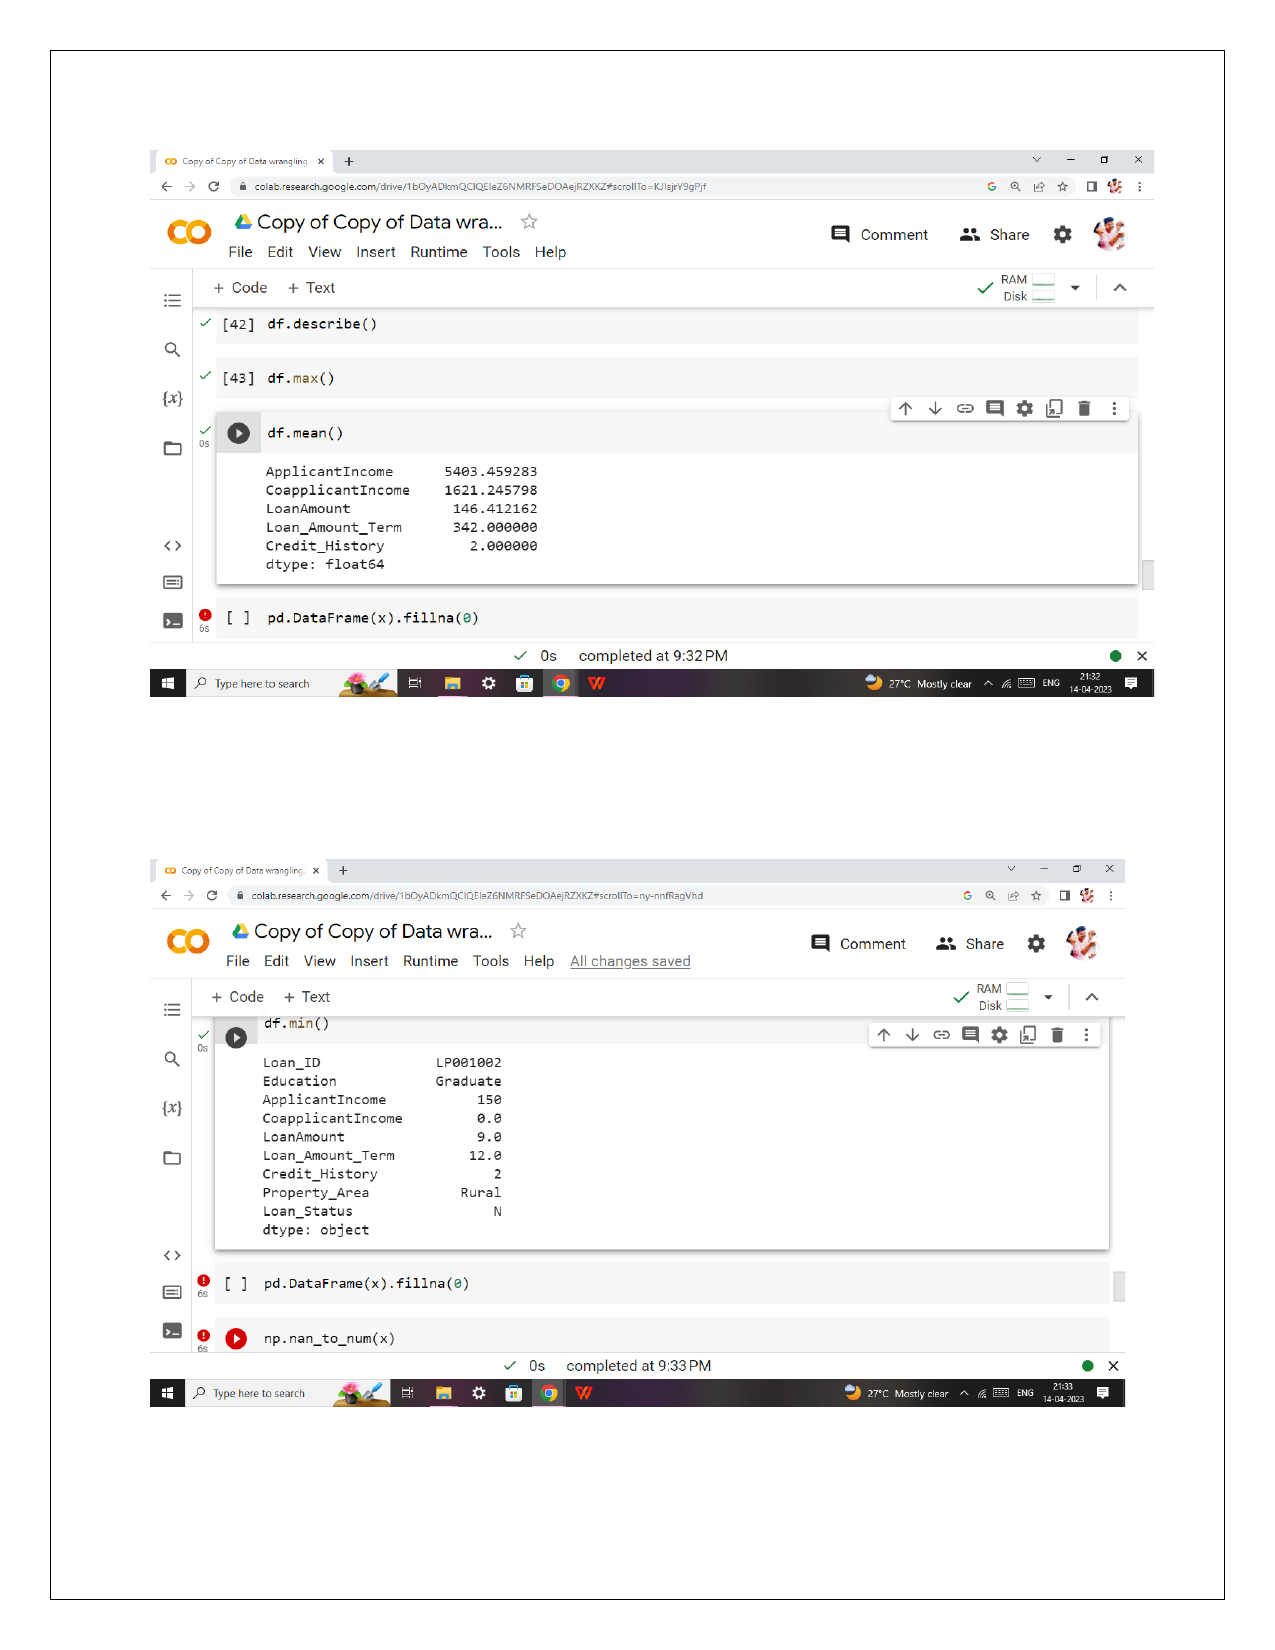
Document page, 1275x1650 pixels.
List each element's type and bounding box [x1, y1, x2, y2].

picture [150, 859, 1125, 1407]
picture [150, 150, 1155, 697]
